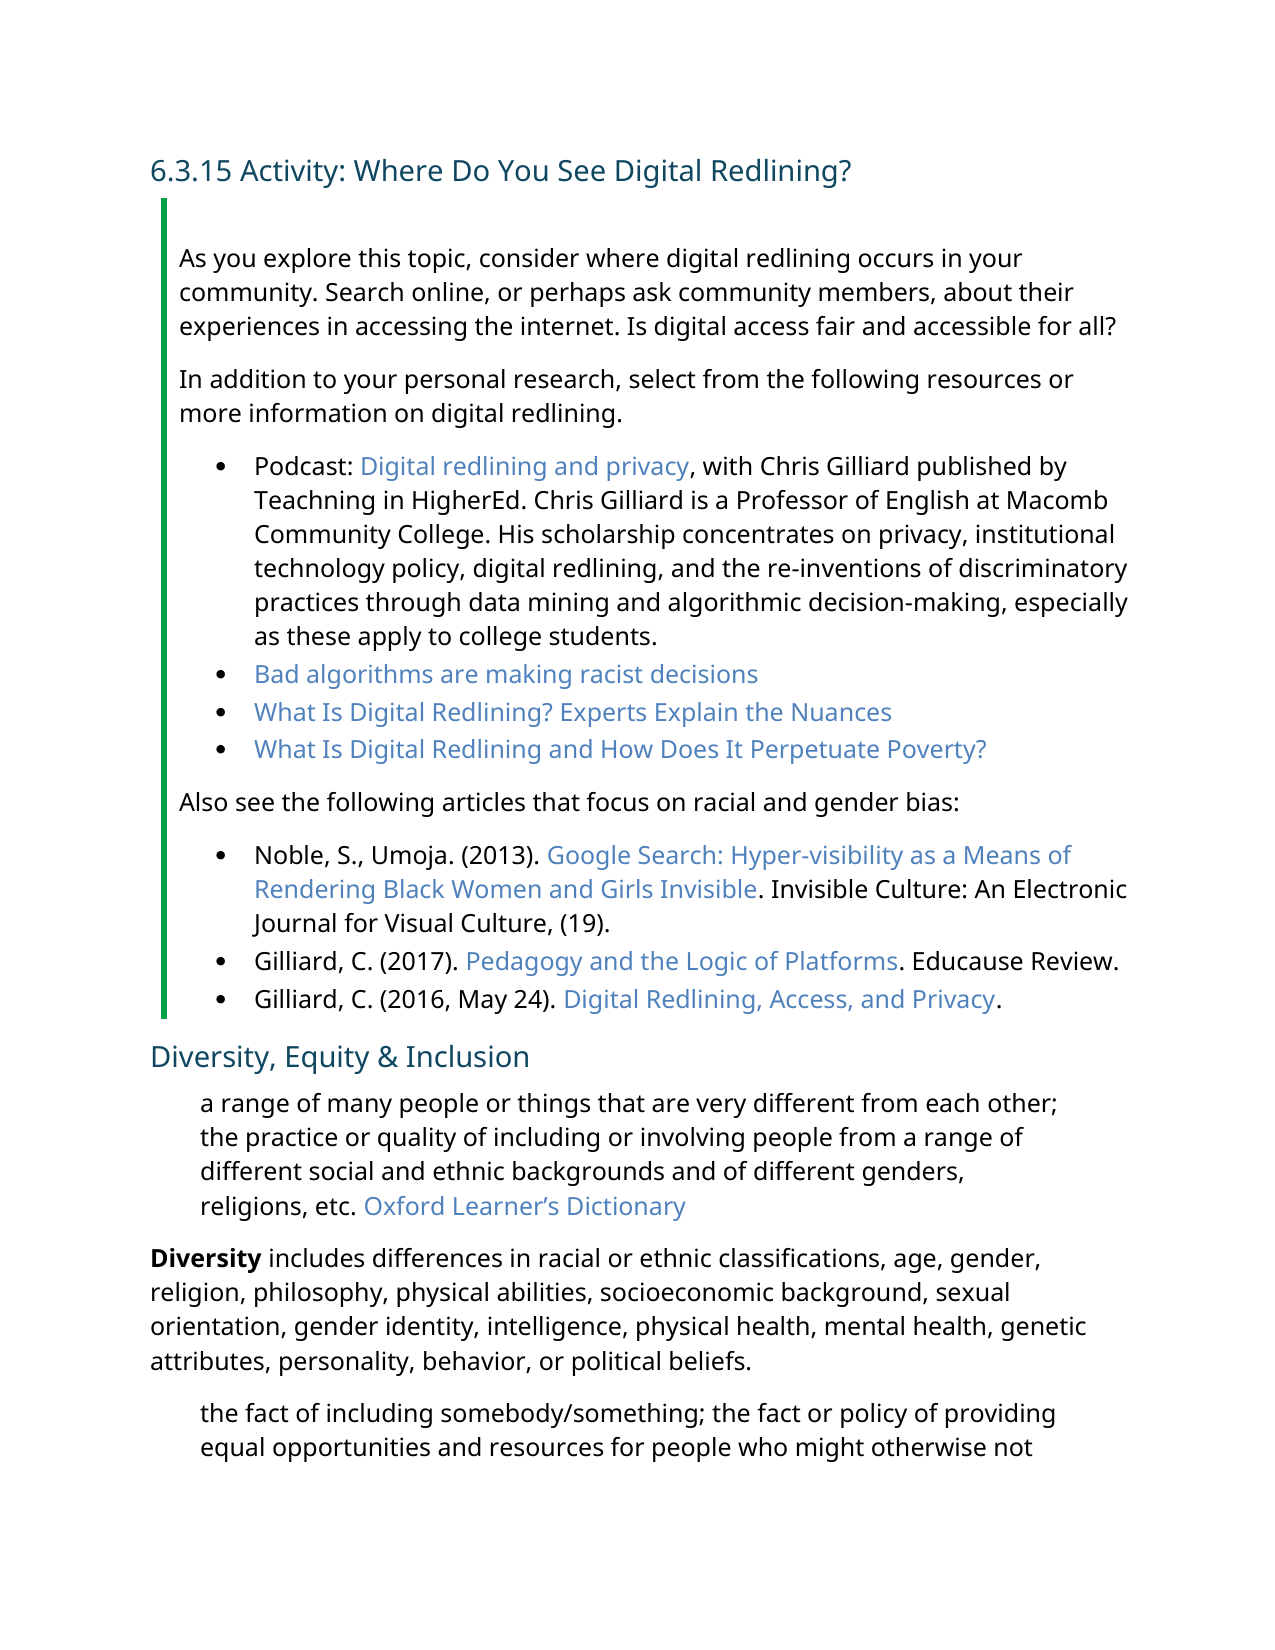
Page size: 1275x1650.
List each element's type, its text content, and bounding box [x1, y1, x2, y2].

table_header As you explore this topic, consider where digital redlining occurs in your community. Search online, or perhaps ask community members, about their experiences in accessing the internet. Is digital access fair and accessible for all? In addition to your personal research, select from the following resources or more information on digital redlining. Podcast: Digital redlining and privacy, with Chris Gilliard published by Teachning in HigherEd. Chris Gilliard is a Professor of English at Macomb Community College. His scholarship concentrates on privacy, institutional technology policy, digital redlining, and the re-inventions of discriminatory practices through data mining and algorithmic decision-making, especially as these apply to college students. Bad algorithms are making racist decisions What Is Digital Redlining? Experts Explain the Nuances What Is Digital Redlining and How Does It Perpetuate Poverty? Also see the following articles that focus on racial and gender bias: Noble, S., Umoja. (2013). Google Search: Hyper-visibility as a Means of Rendering Black Women and Girls Invisible. Invisible Culture: An Electronic Journal for Visual Culture, (19). Gilliard, C. (2017). Pedagogy and the Logic of Platforms. Educause Review. Gilliard, C. (2016, May 24). Digital Redlining, Access, and Privacy. [167, 198, 1139, 1019]
subtitle 6.3.15 Activity: Where Do You See Digital Redlining? [150, 150, 1125, 190]
text Diversity includes differences in racial or ethnic classifications, age, gender, religion, philosophy, physical abilities, socioeconomic background, sexual orientation, gender identity, intelligence, physical health, mental health, genetic attributes, personality, behavior, or political beliefs. [150, 1241, 1125, 1377]
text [200, 1396, 1075, 1464]
subtitle Diversity, Equity & Inclusion [150, 1036, 1125, 1076]
text a range of many people or things that are very different from each other; the practice or quality of including or involving people from a range of different social and ethnic backgrounds and of different genders, religions, etc. Oxford Learner’s Dictionary [200, 1086, 1075, 1222]
